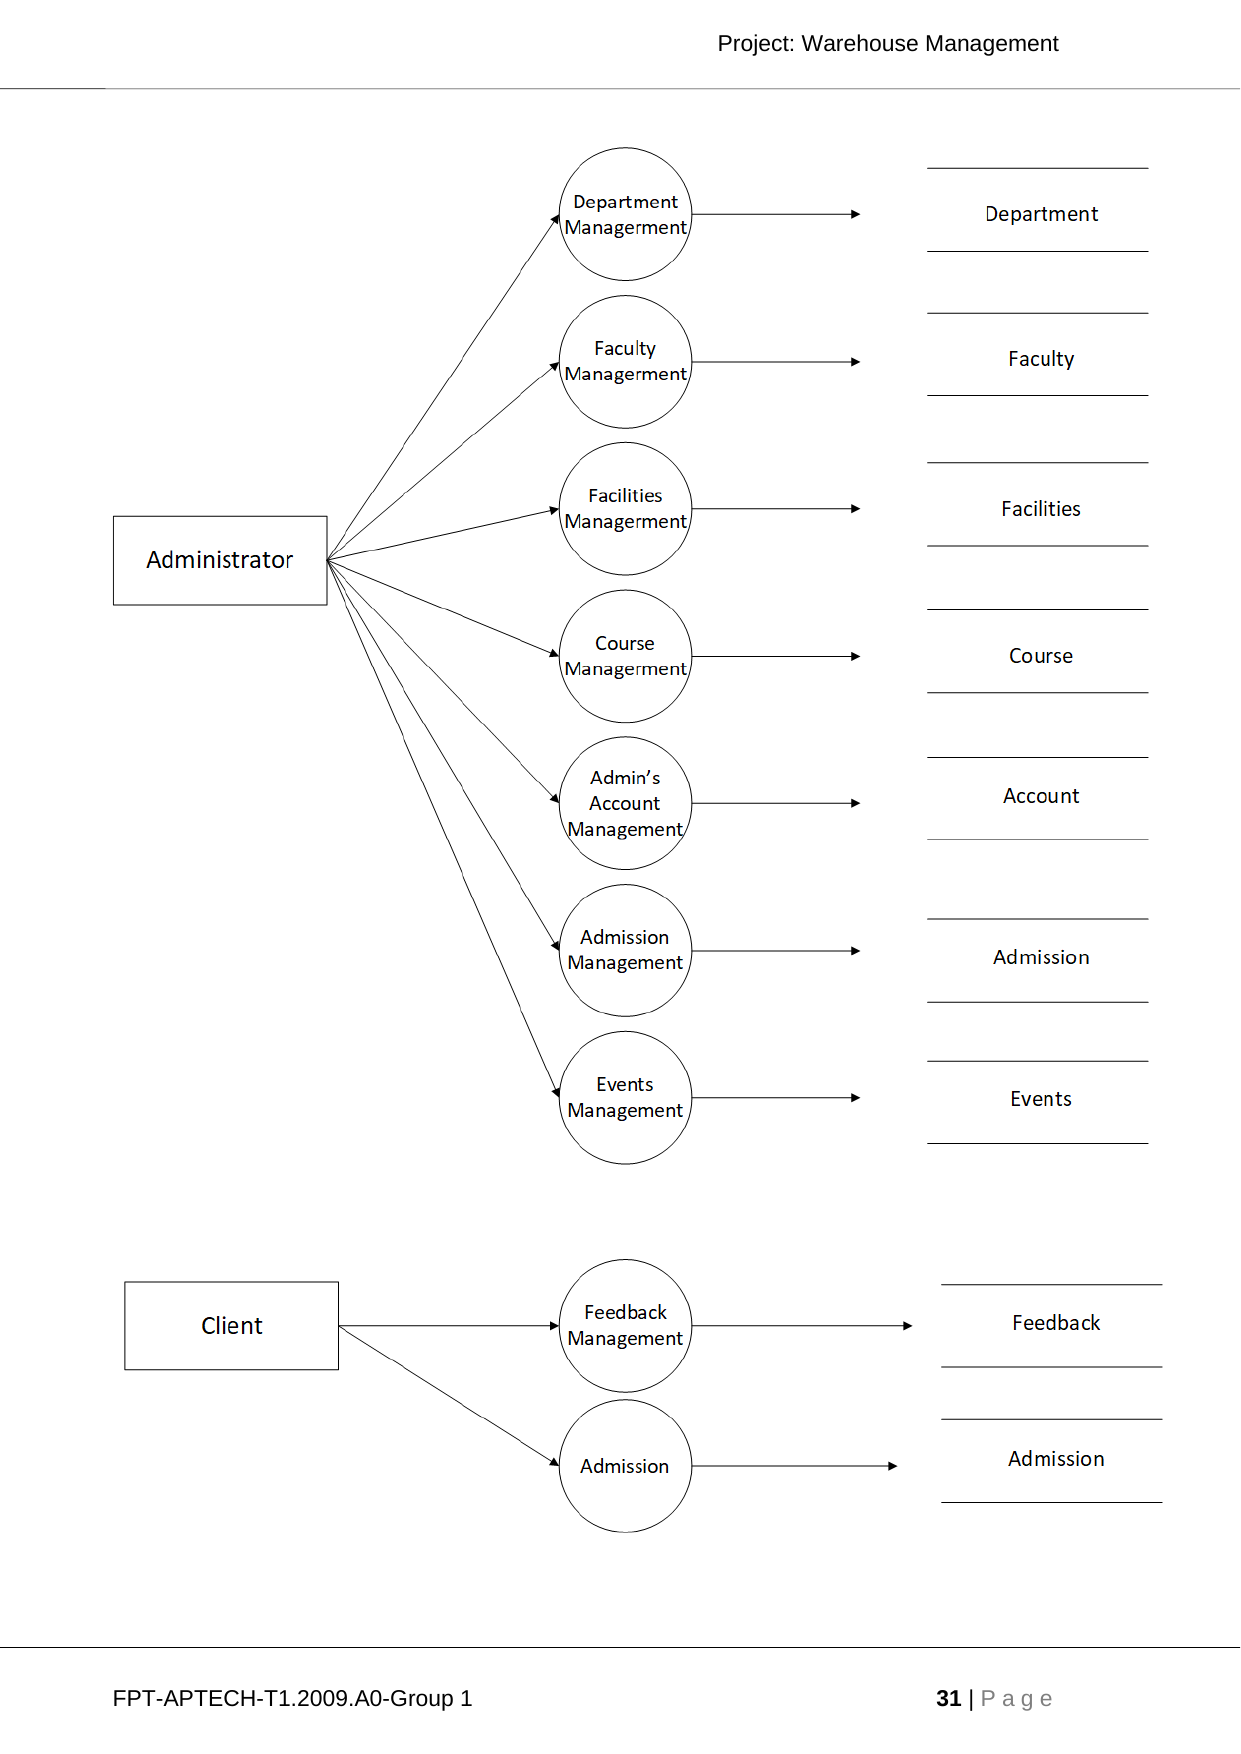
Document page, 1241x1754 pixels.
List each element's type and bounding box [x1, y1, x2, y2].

picture [112, 147, 1163, 1533]
